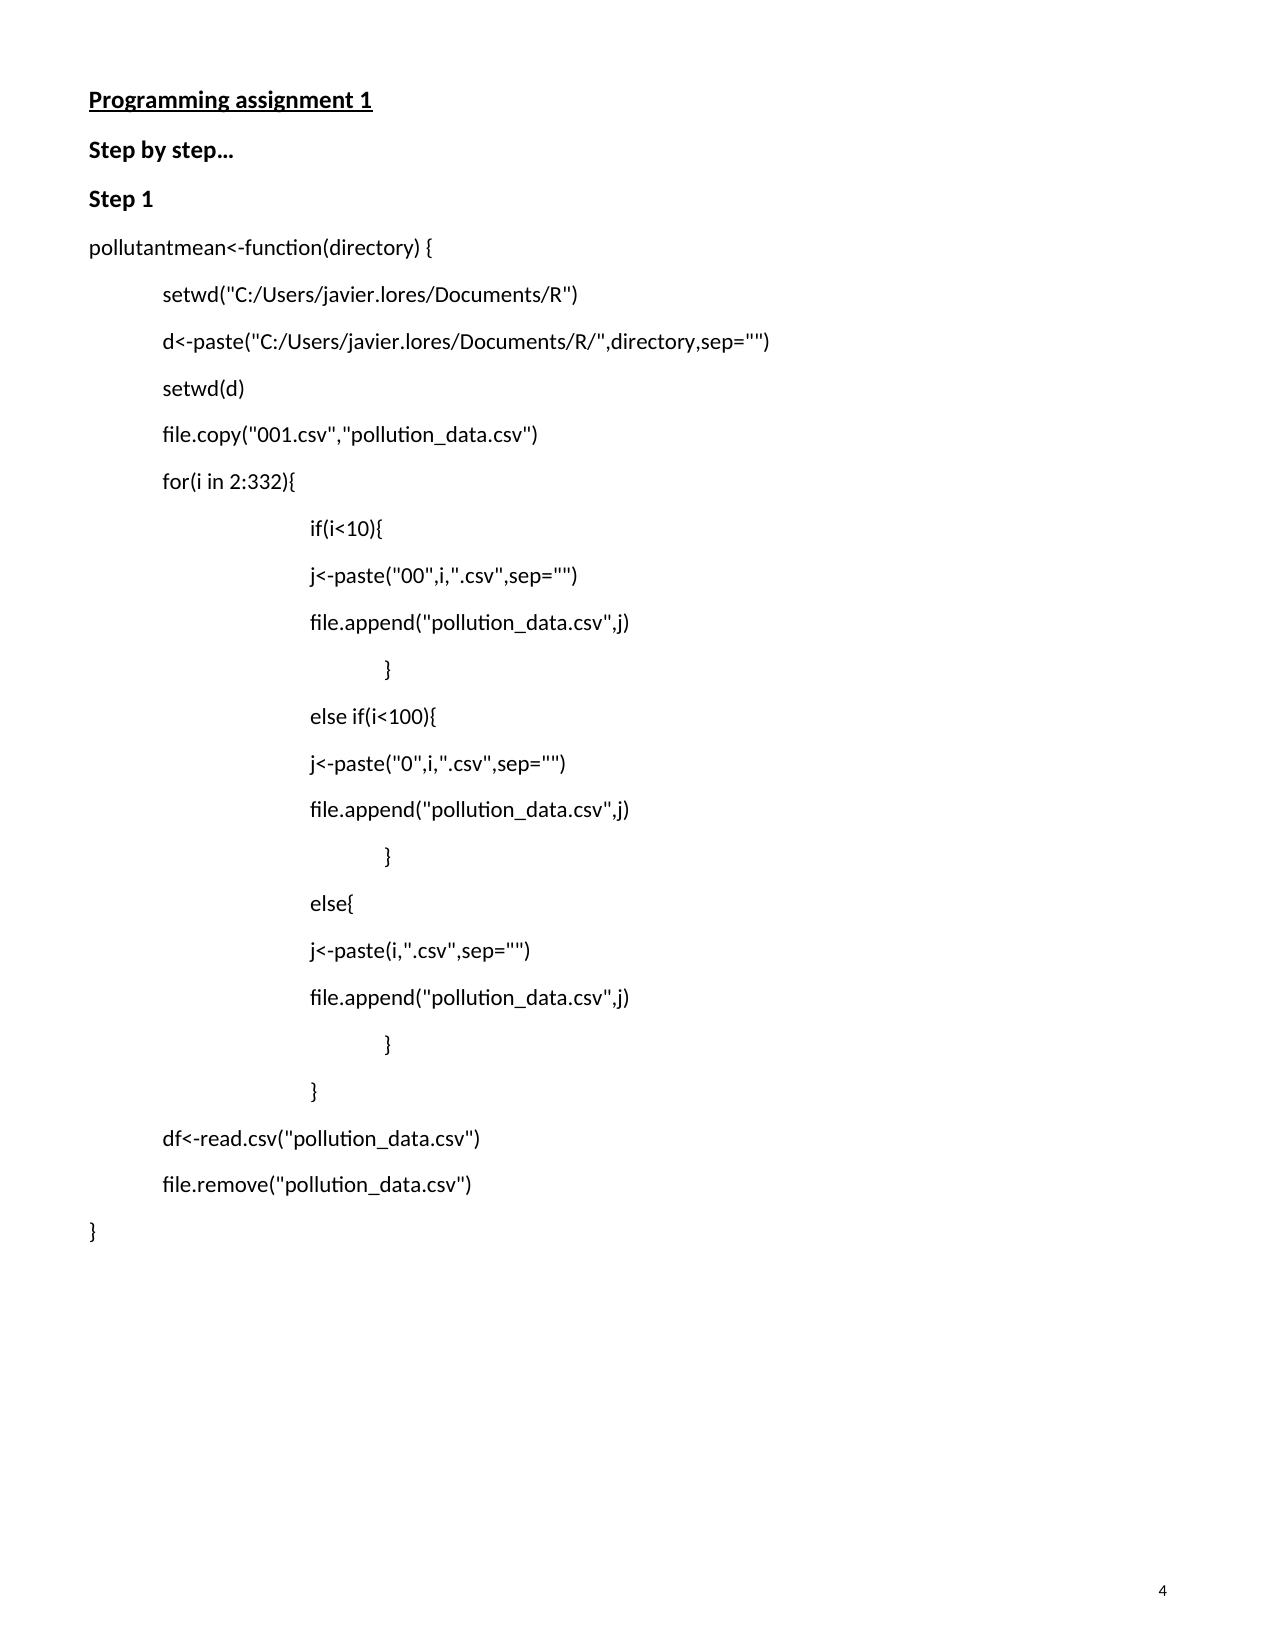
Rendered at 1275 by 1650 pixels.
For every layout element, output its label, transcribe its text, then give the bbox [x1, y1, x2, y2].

text setwd("C:/Users/javier.lores/Documents/R") [89, 280, 1167, 308]
text file.copy("001.csv","pollution_data.csv") [89, 421, 1167, 449]
text j<-paste("0",i,".csv",sep="") [236, 749, 1167, 777]
text Programming assignment 1 [89, 84, 1167, 115]
text j<-paste(i,".csv",sep="") [236, 936, 1167, 964]
text file.append("pollution_data.csv",j) [236, 983, 1167, 1011]
text } [310, 655, 1167, 683]
text j<-paste("00",i,".csv",sep="") [236, 561, 1167, 589]
text else{ [236, 889, 1167, 917]
text d<-paste("C:/Users/javier.lores/Documents/R/",directory,sep="") [89, 327, 1167, 355]
text } [236, 1077, 1167, 1105]
text } [310, 842, 1167, 871]
text setwd(d) [89, 374, 1167, 402]
text for(i in 2:332){ [89, 467, 1167, 496]
text else if(i<100){ [236, 702, 1167, 730]
text file.append("pollution_data.csv",j) [236, 608, 1167, 636]
text pollutantmean<-function(directory) { [89, 233, 1167, 261]
text Step by step… [89, 134, 1167, 164]
text file.remove("pollution_data.csv") [89, 1171, 1167, 1199]
text df<-read.csv("pollution_data.csv") [89, 1124, 1167, 1152]
text if(i<10){ [236, 514, 1167, 542]
text Step 1 [89, 183, 1167, 214]
text file.append("pollution_data.csv",j) [236, 796, 1167, 824]
text } [310, 1030, 1167, 1058]
text } [89, 1217, 1167, 1246]
